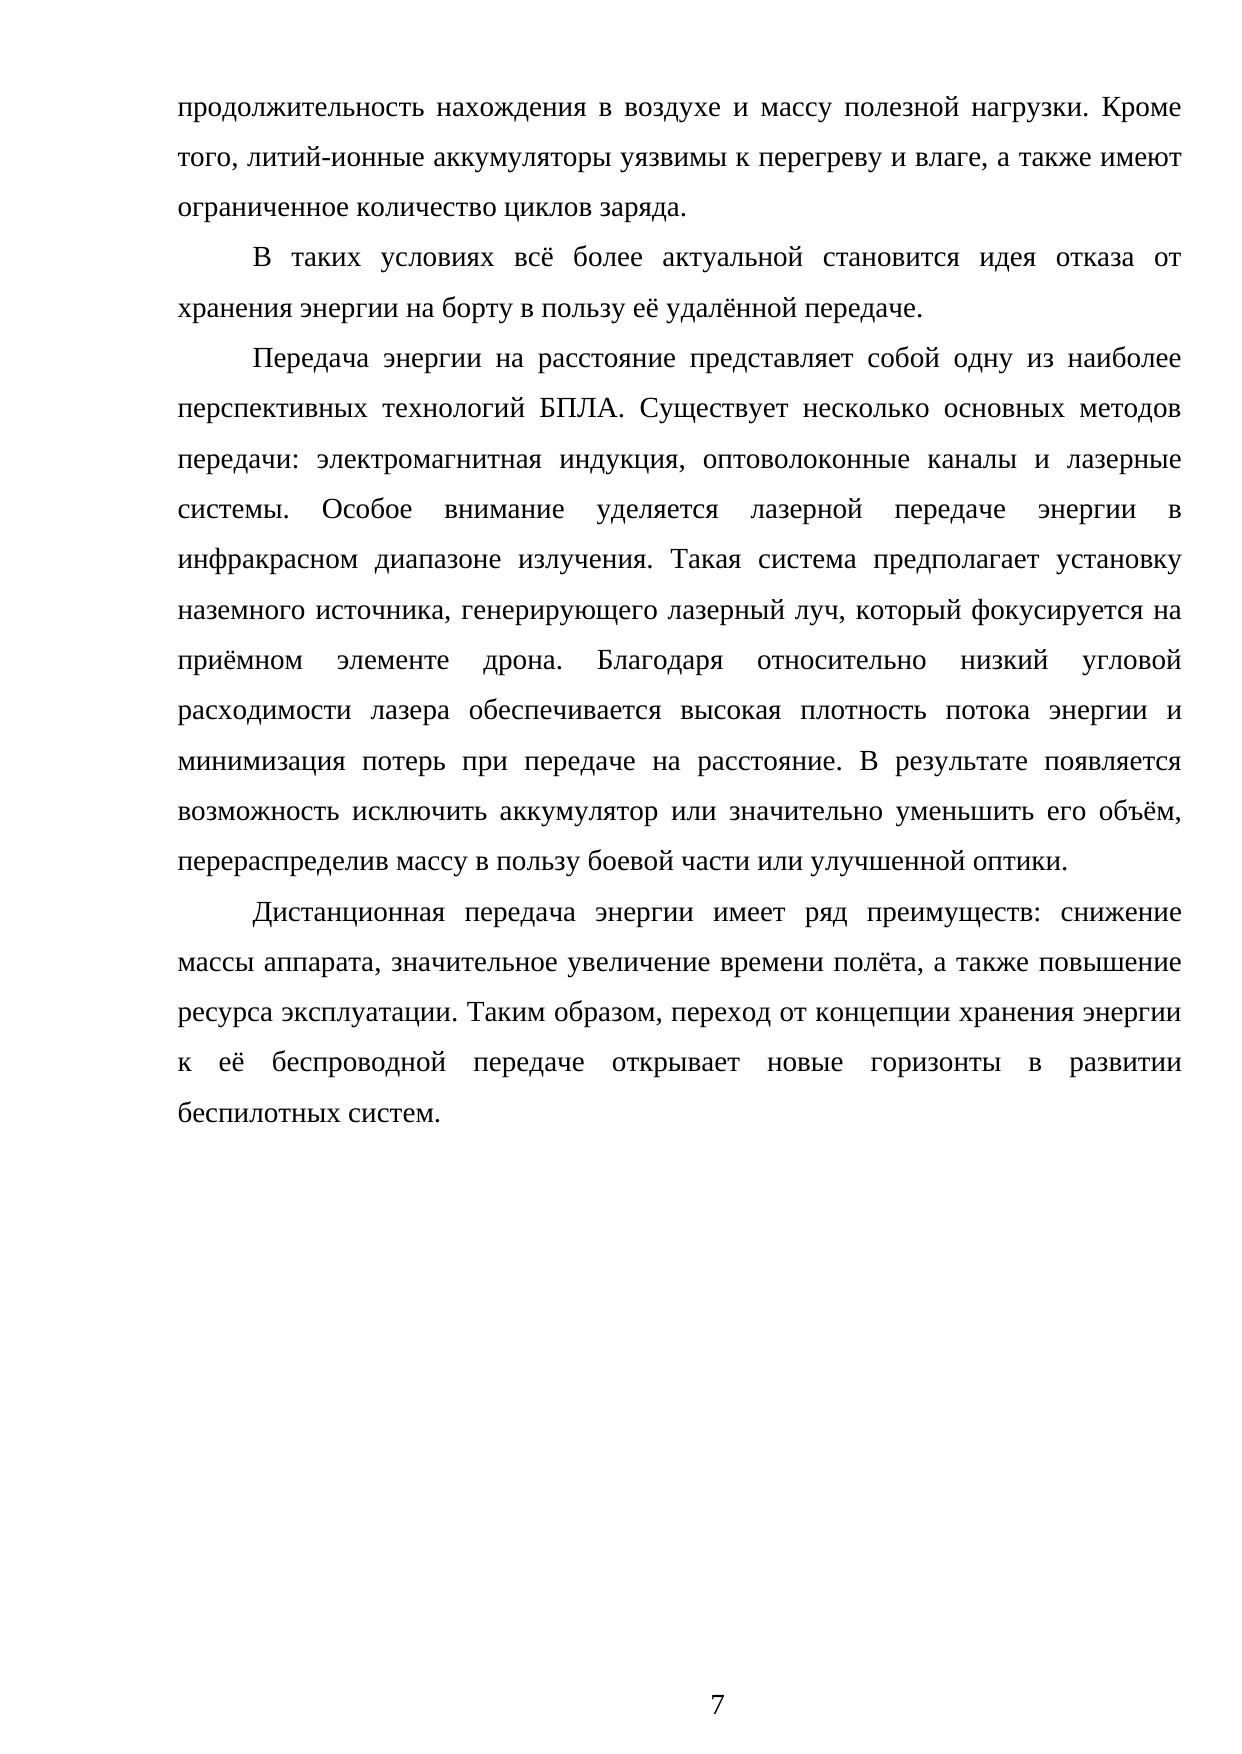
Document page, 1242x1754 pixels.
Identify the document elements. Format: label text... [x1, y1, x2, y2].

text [177, 89, 1183, 223]
text Дистанционная передача энергии имеет ряд преимуществ: снижение массы аппарата, значительное увеличение времени полёта, а также повышение ресурса эксплуатации. Таким образом, переход от концепции хранения энергии к её беспроводной передаче открывает новые горизонты в развитии беспилотных систем. [177, 894, 1183, 1128]
text Передача энергии на расстояние представляет собой одну из наиболее перспективных технологий БПЛА. Существует несколько основных методов передачи: электромагнитная индукция, оптоволоконные каналы и лазерные системы. Особое внимание уделяется лазерной передаче энергии в инфракрасном диапазоне излучения. Такая система предполагает установку наземного источника, генерирующего лазерный луч, который фокусируется на приёмном элементе дрона. Благодаря относительно низкий угловой расходимости лазера обеспечивается высокая плотность потока энергии и минимизация потерь при передаче на расстояние. В результате появляется возможность исключить аккумулятор или значительно уменьшить его объём, перераспределив массу в пользу боевой части или улучшенной оптики. [177, 340, 1183, 877]
text В таких условиях всё более актуальной становится идея отказа от хранения энергии на борту в пользу её удалённой передаче. [177, 239, 1183, 323]
